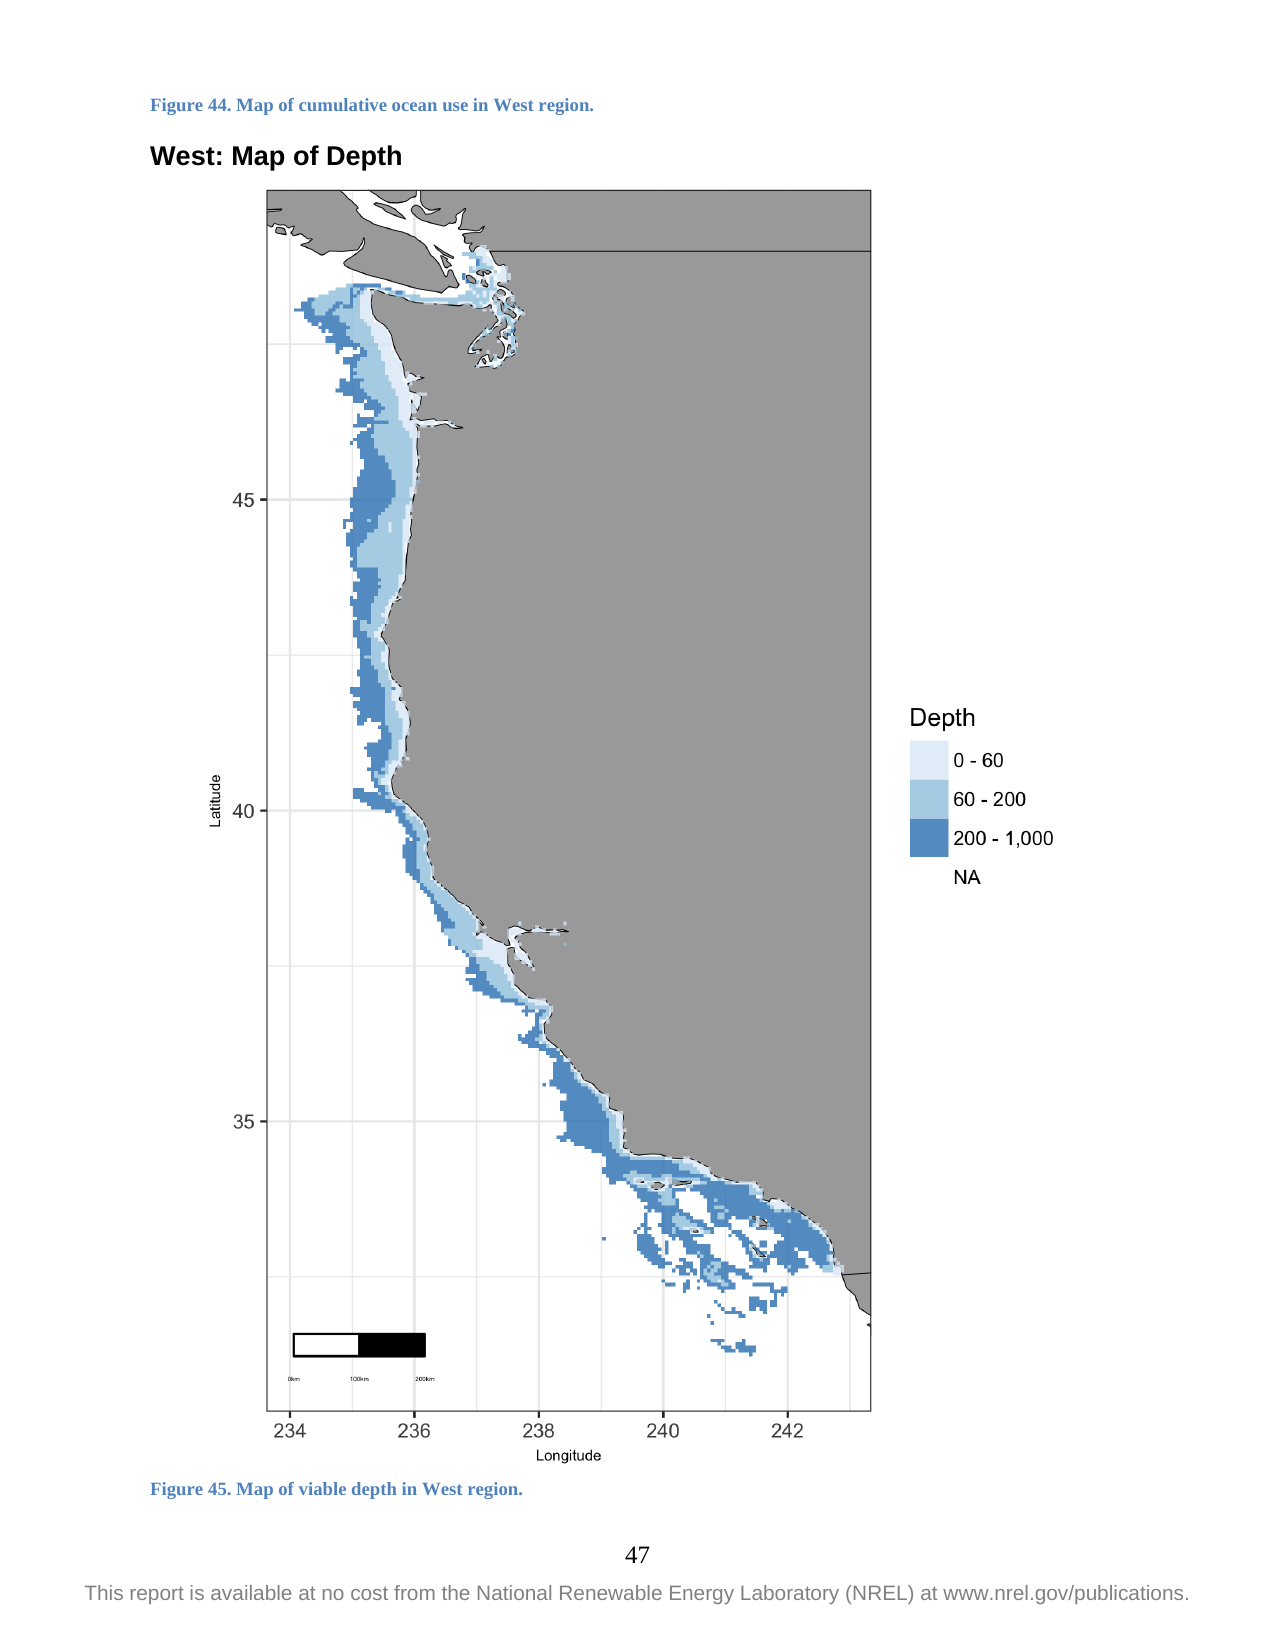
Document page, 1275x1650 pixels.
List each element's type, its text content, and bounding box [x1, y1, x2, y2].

subtitle West: Map of Depth [150, 140, 1125, 172]
picture [150, 177, 1125, 1478]
